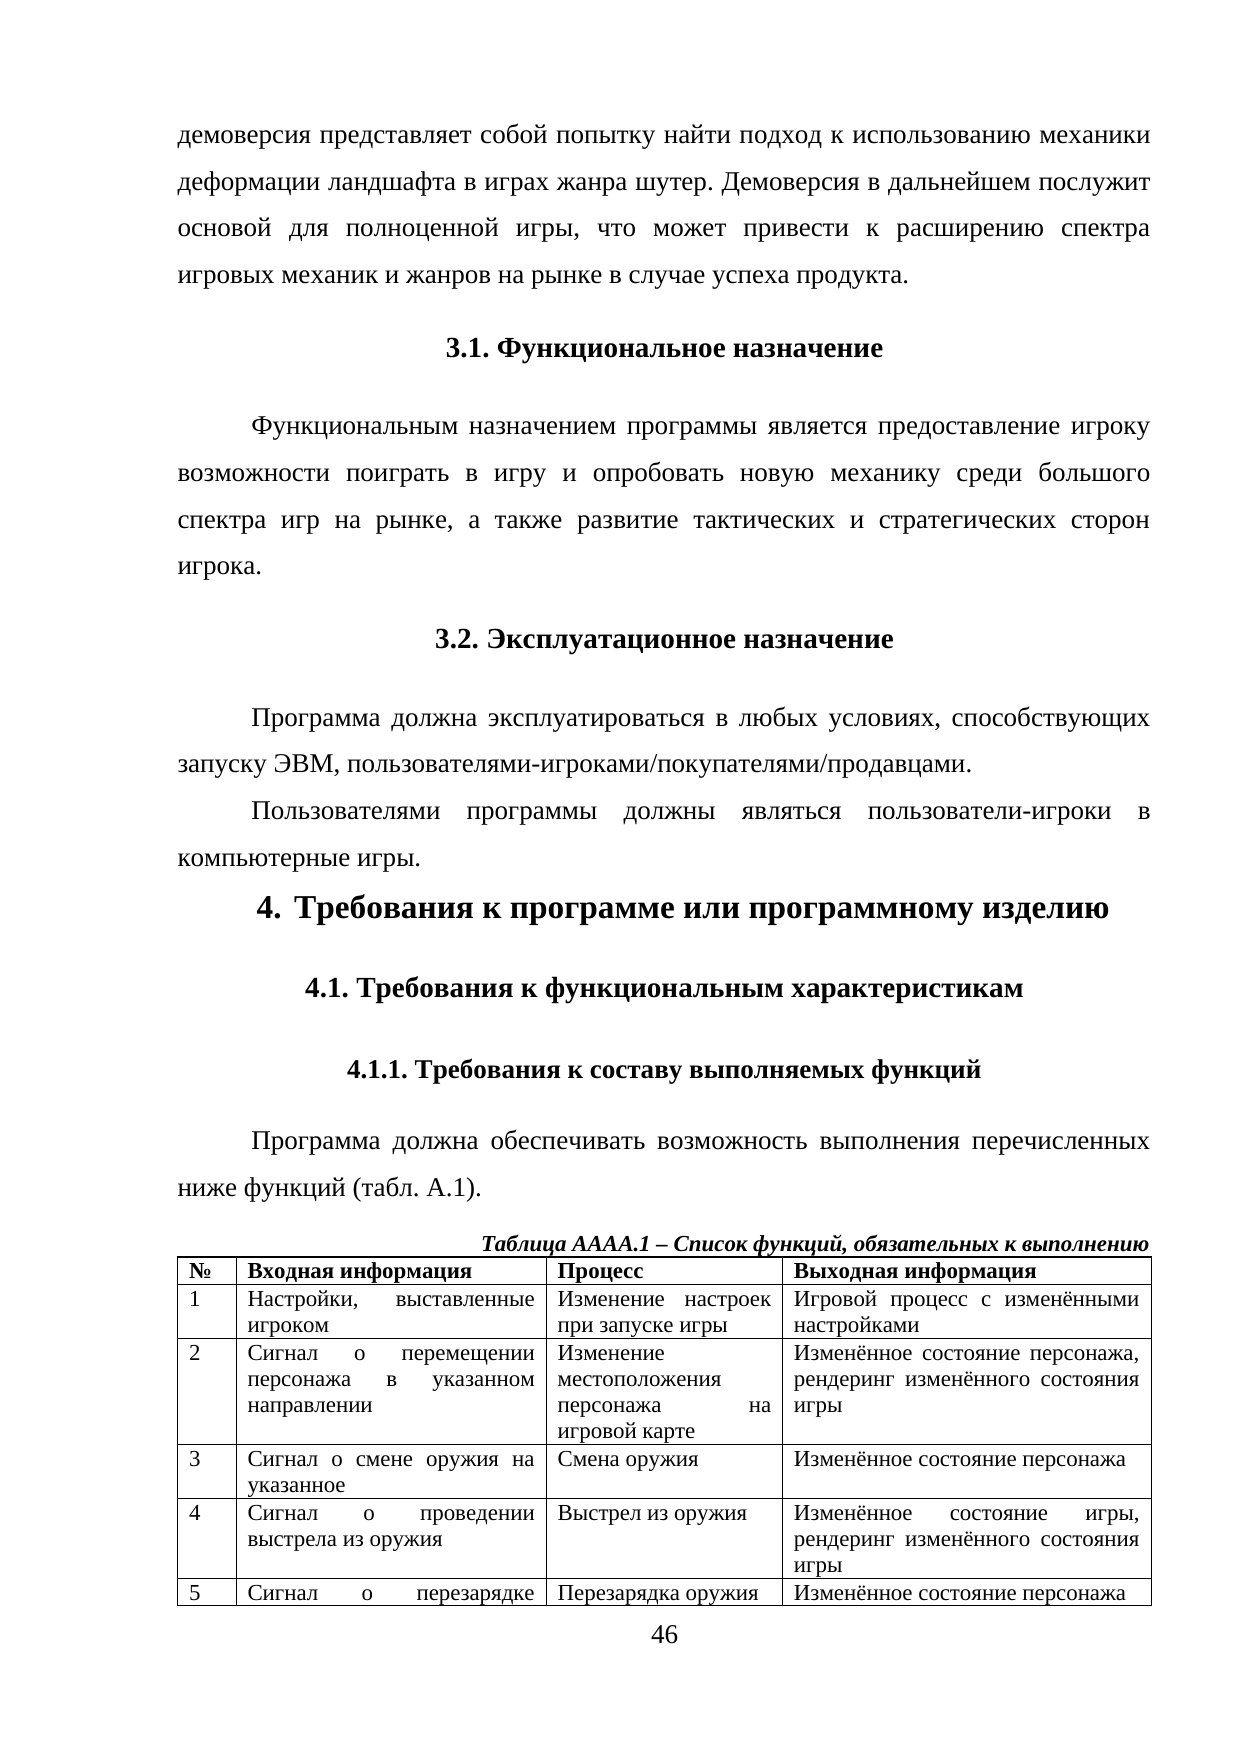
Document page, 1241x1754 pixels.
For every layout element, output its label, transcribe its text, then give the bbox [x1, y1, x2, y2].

text Таблица А.1 – Список функций, обязательных к выполнению [177, 1230, 1152, 1256]
table_cell Игровой процесс с изменёнными настройками [783, 1285, 1151, 1337]
text Функциональным назначением программы является предоставление игроку возможности поиграть в игру и опробовать новую механику среди большого спектра игр на рынке, а также развитие тактических и стратегических сторон игрока. [177, 409, 1152, 581]
text Пользователями программы должны являться пользователи-игроки в компьютерные игры. [177, 794, 1152, 872]
text 4.1.1. Требования к составу выполняемых функций [177, 1053, 1152, 1085]
table_cell Изменение настроек при запуске игры [547, 1285, 782, 1337]
text 3.2. Эксплуатационное назначение [177, 621, 1152, 654]
text Программа должна эксплуатироваться в любых условиях, способствующих запуску ЭВМ, пользователями-игроками/покупателями/продавцами. [177, 701, 1152, 778]
text Требования к программе или программному изделию [215, 887, 1152, 926]
table_header Процесс [547, 1258, 782, 1284]
table_header № [178, 1258, 236, 1284]
text 3.1. Функциональное назначение [177, 330, 1152, 363]
table_cell Сигнал о проведении выстрела из оружия [237, 1499, 546, 1578]
table_cell Перезарядка оружия [547, 1579, 782, 1605]
table_cell Настройки, выставленные игроком [237, 1285, 546, 1337]
text 4.1. Требования к функциональным характеристикам [177, 970, 1152, 1003]
table_cell Изменённое состояние персонажа [783, 1445, 1151, 1498]
table_cell Изменённое состояние персонажа [783, 1579, 1151, 1605]
table_cell Сигнал о перемещении персонажа в указанном направлении [237, 1339, 546, 1444]
table_cell Сигнал о смене оружия на указанное [237, 1445, 546, 1498]
table_header Входная информация [237, 1258, 546, 1284]
table_cell Изменённое состояние персонажа, рендеринг изменённого состояния игры [783, 1339, 1151, 1444]
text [177, 118, 1152, 289]
table_cell Сигнал о перезарядке оружия [237, 1579, 546, 1605]
table_header Выходная информация [783, 1258, 1151, 1284]
table_cell Смена оружия [547, 1445, 782, 1498]
table_cell Изменение местоположения персонажа на игровой карте [547, 1339, 782, 1444]
table_cell 5 [178, 1579, 236, 1605]
table_cell 3 [178, 1445, 236, 1498]
text Программа должна обеспечивать возможность выполнения перечисленных ниже функций (табл. А.1). [177, 1124, 1152, 1202]
table_cell 2 [178, 1339, 236, 1444]
table_cell 4 [178, 1499, 236, 1578]
table_cell Выстрел из оружия [547, 1499, 782, 1578]
table_cell Изменённое состояние игры, рендеринг изменённого состояния игры [783, 1499, 1151, 1578]
table_cell 1 [178, 1285, 236, 1337]
